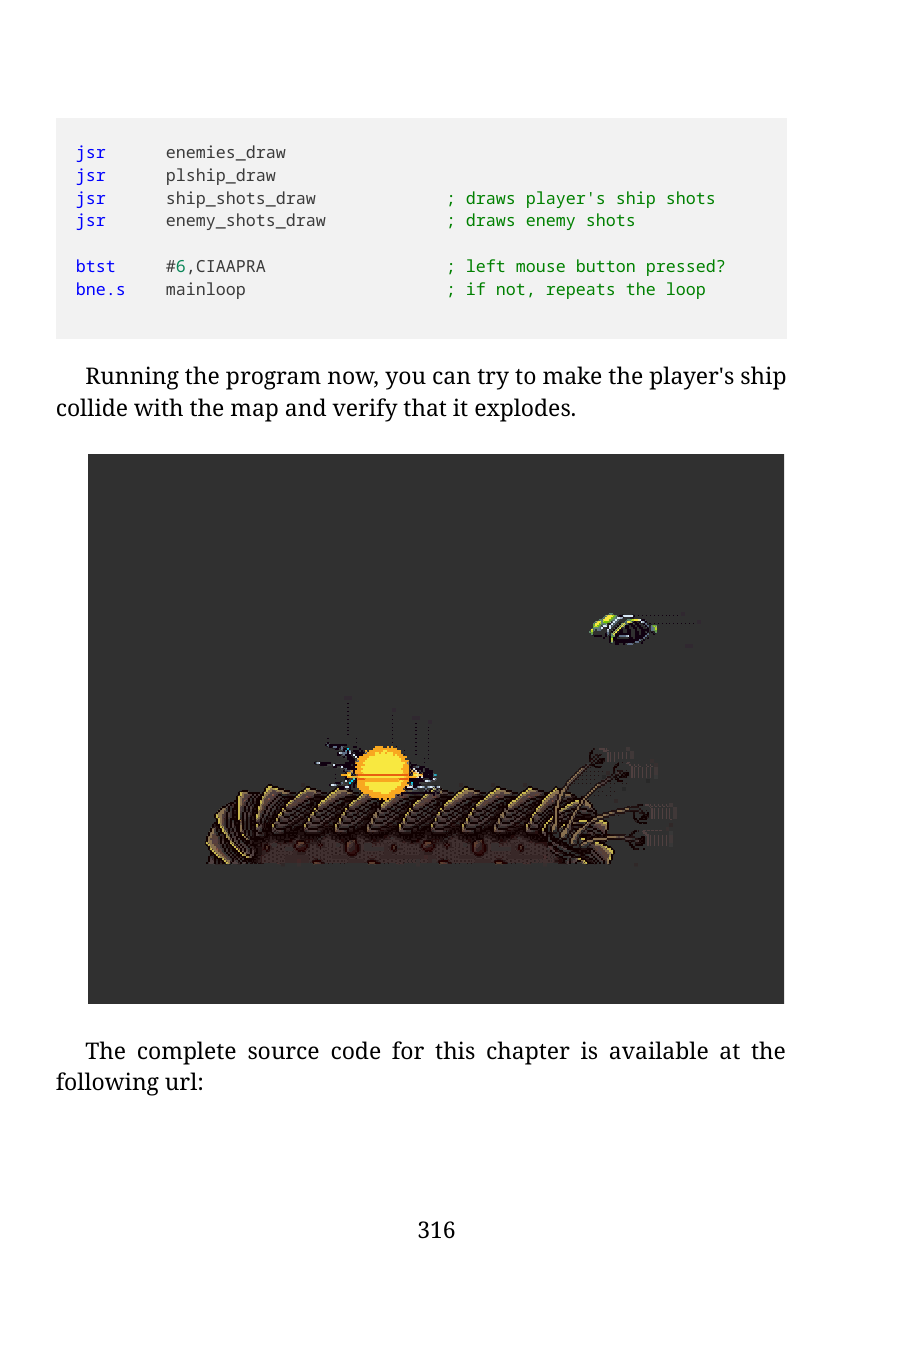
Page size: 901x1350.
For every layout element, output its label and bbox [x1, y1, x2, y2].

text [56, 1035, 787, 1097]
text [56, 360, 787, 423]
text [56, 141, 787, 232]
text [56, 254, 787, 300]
picture [88, 454, 785, 1004]
